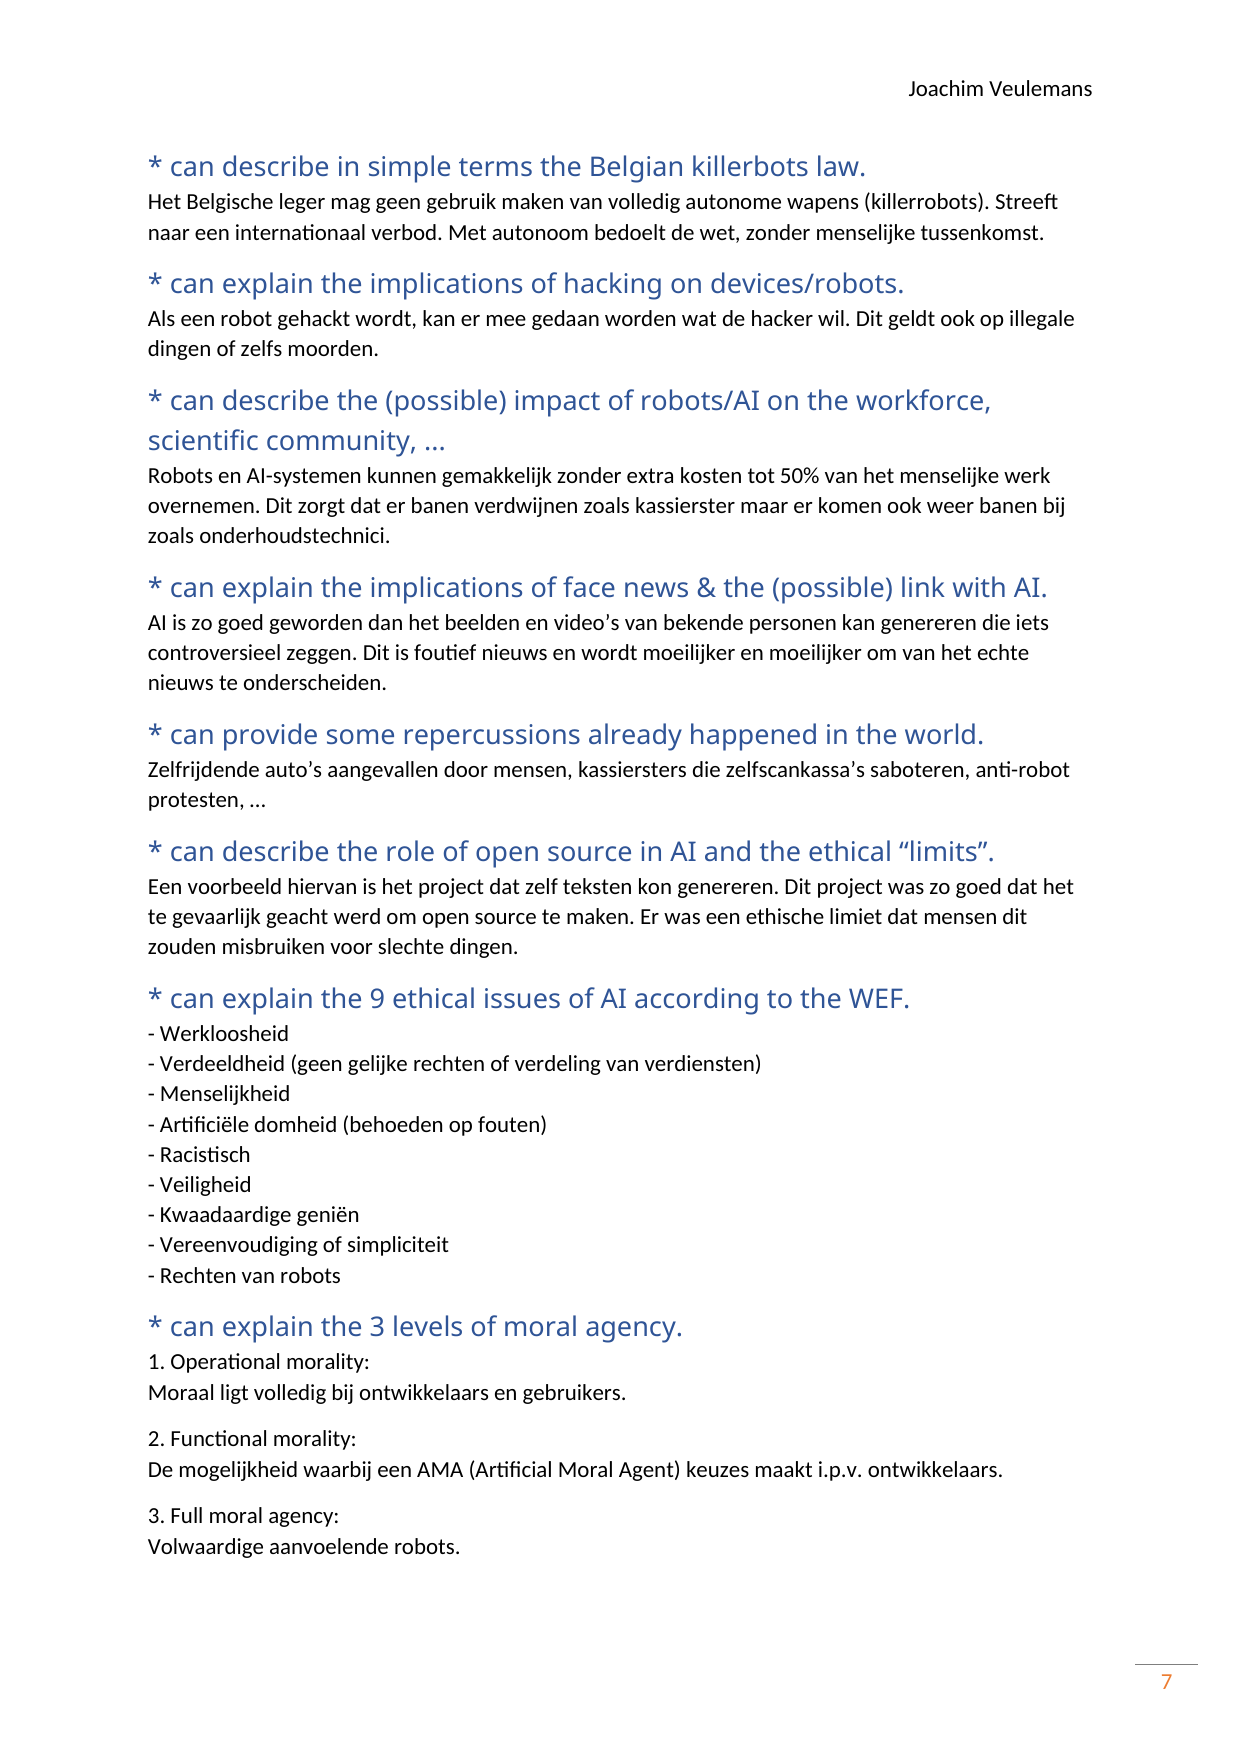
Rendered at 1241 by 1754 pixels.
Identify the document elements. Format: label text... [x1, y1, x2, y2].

text Als een robot gehackt wordt, kan er mee gedaan worden wat de hacker wil. Dit geldt ook op illegale dingen of zelfs moorden. [148, 304, 1093, 362]
subtitle * can describe the (possible) impact of robots/AI on the workforce, scientific community, ... [148, 381, 1093, 458]
subtitle * can explain the implications of hacking on devices/robots. [148, 264, 1093, 301]
subtitle * can describe in simple terms the Belgian killerbots law. [148, 148, 1093, 184]
subtitle * can provide some repercussions already happened in the world. [148, 715, 1093, 752]
text Robots en AI-systemen kunnen gemakkelijk zonder extra kosten tot 50% van het menselijke werk overnemen. Dit zorgt dat er banen verdwijnen zoals kassierster maar er komen ook weer banen bij zoals onderhoudstechnici. [148, 461, 1093, 549]
text 2. Functional morality: De mogelijkheid waarbij een AMA (Artificial Moral Agent) keuzes maakt i.p.v. ontwikkelaars. [148, 1424, 1093, 1483]
text AI is zo goed geworden dan het beelden en video’s van bekende personen kan genereren die iets controversieel zeggen. Dit is foutief nieuws en wordt moeilijker en moeilijker om van het echte nieuws te onderscheiden. [148, 608, 1093, 696]
text - Werkloosheid - Verdeeldheid (geen gelijke rechten of verdeling van verdiensten) - Menselijkheid - Artificiële domheid (behoeden op fouten) - Racistisch - Veiligheid - Kwaadaardige geniën - Vereenvoudiging of simpliciteit - Rechten van robots [148, 1019, 1093, 1289]
text 1. Operational morality: Moraal ligt volledig bij ontwikkelaars en gebruikers. [148, 1347, 1093, 1406]
text 3. Full moral agency: Volwaardige aanvoelende robots. [148, 1502, 1093, 1560]
text Het Belgische leger mag geen gebruik maken van volledig autonome wapens (killerrobots). Streeft naar een internationaal verbod. Met autonoom bedoelt de wet, zonder menselijke tussenkomst. [148, 187, 1093, 246]
subtitle * can explain the implications of face news & the (possible) link with AI. [148, 568, 1093, 605]
subtitle * can explain the 9 ethical issues of AI according to the WEF. [148, 979, 1093, 1016]
text Een voorbeeld hiervan is het project dat zelf teksten kon genereren. Dit project was zo goed dat het te gevaarlijk geacht werd om open source te maken. Er was een ethische limiet dat mensen dit zouden misbruiken voor slechte dingen. [148, 872, 1093, 960]
subtitle * can describe the role of open source in AI and the ethical “limits”. [148, 832, 1093, 869]
text Zelfrijdende auto’s aangevallen door mensen, kassiersters die zelfscankassa’s saboteren, anti-robot protesten, … [148, 755, 1093, 813]
subtitle * can explain the 3 levels of moral agency. [148, 1308, 1093, 1344]
